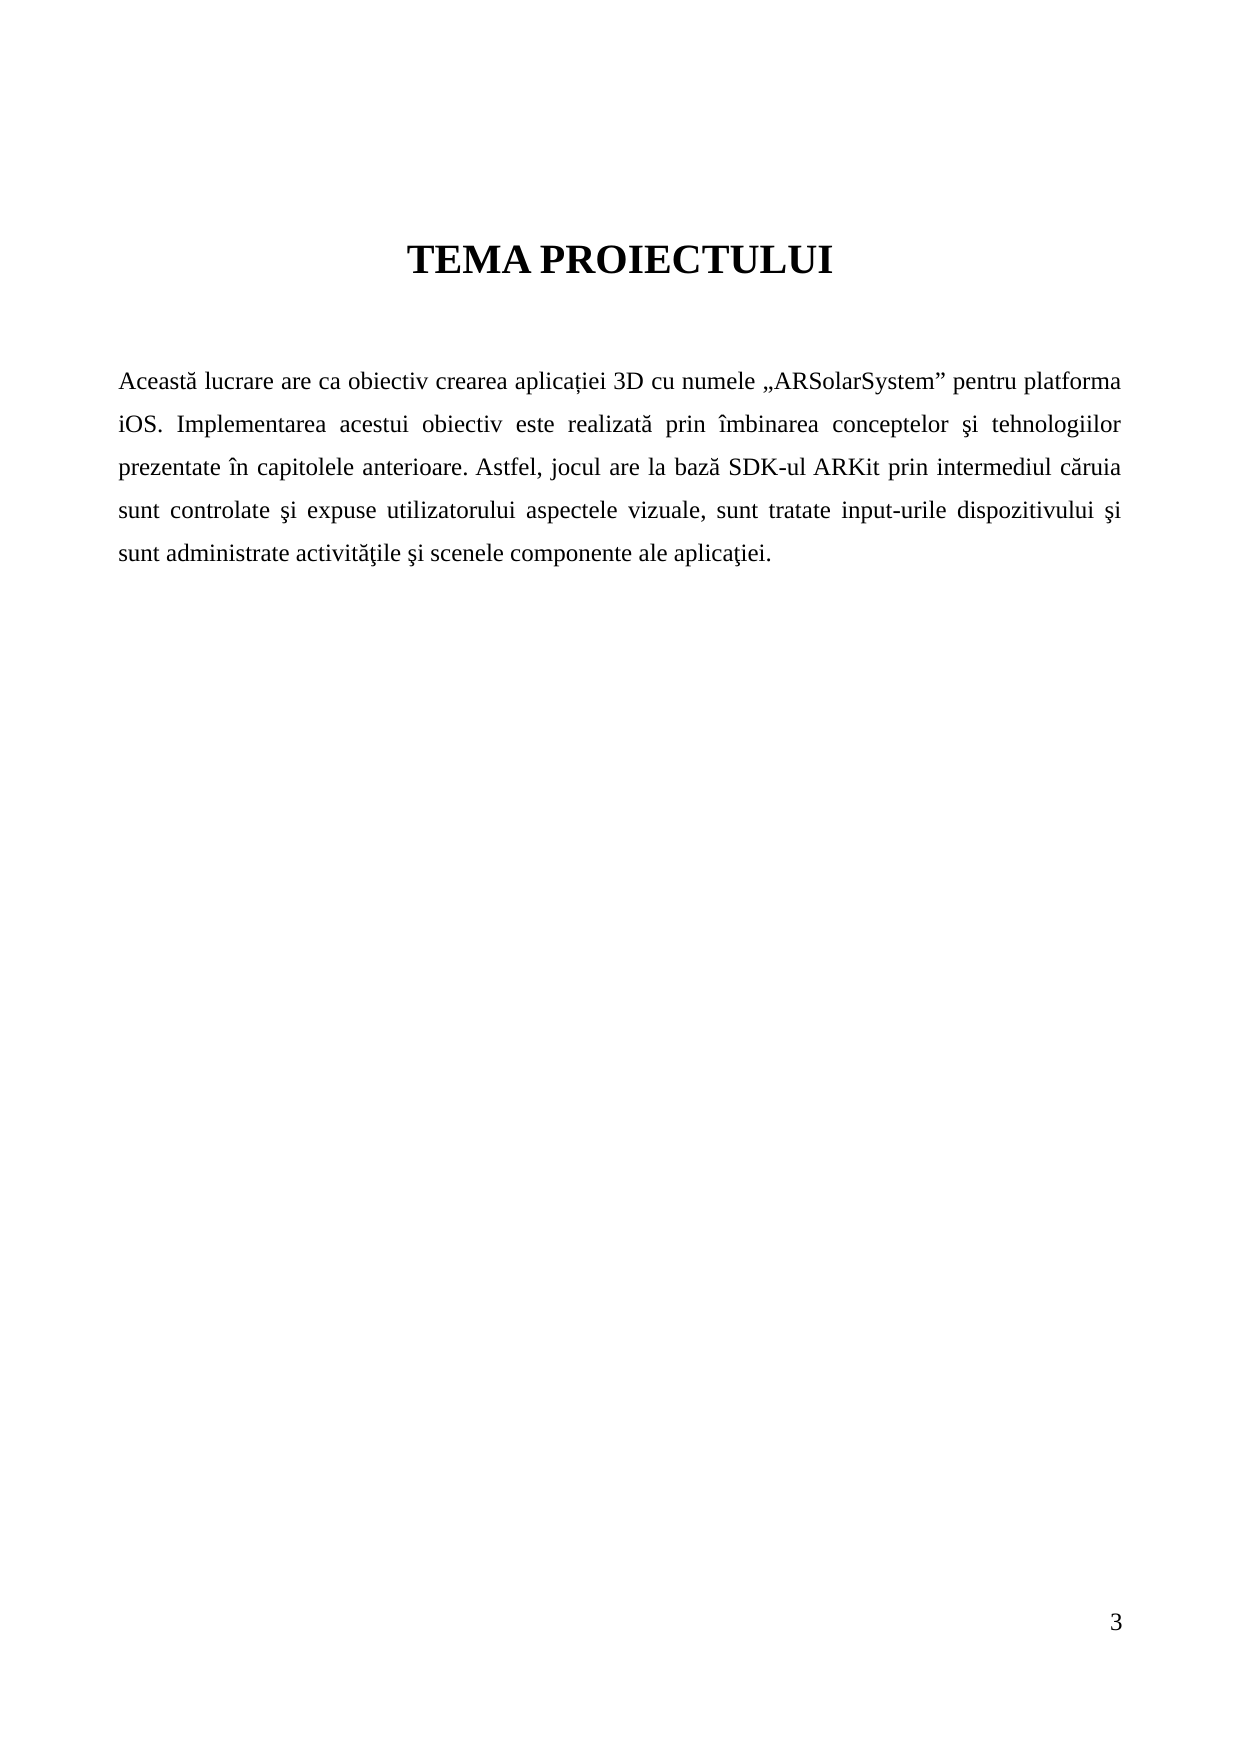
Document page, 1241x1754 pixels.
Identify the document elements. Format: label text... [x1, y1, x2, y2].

text TEMA PROIECTULUI [118, 234, 1122, 282]
text Această lucrare are ca obiectiv crearea aplicației 3D cu numele „ARSolarSystem” pentru platforma iOS. Implementarea acestui obiectiv este realizată prin îmbinarea conceptelor şi tehnologiilor prezentate în capitolele anterioare. Astfel, jocul are la bază SDK-ul ARKit prin intermediul căruia sunt controlate şi expuse utilizatorului aspectele vizuale, sunt tratate input-urile dispozitivului şi sunt administrate activităţile şi scenele componente ale aplicaţiei. [118, 366, 1122, 567]
